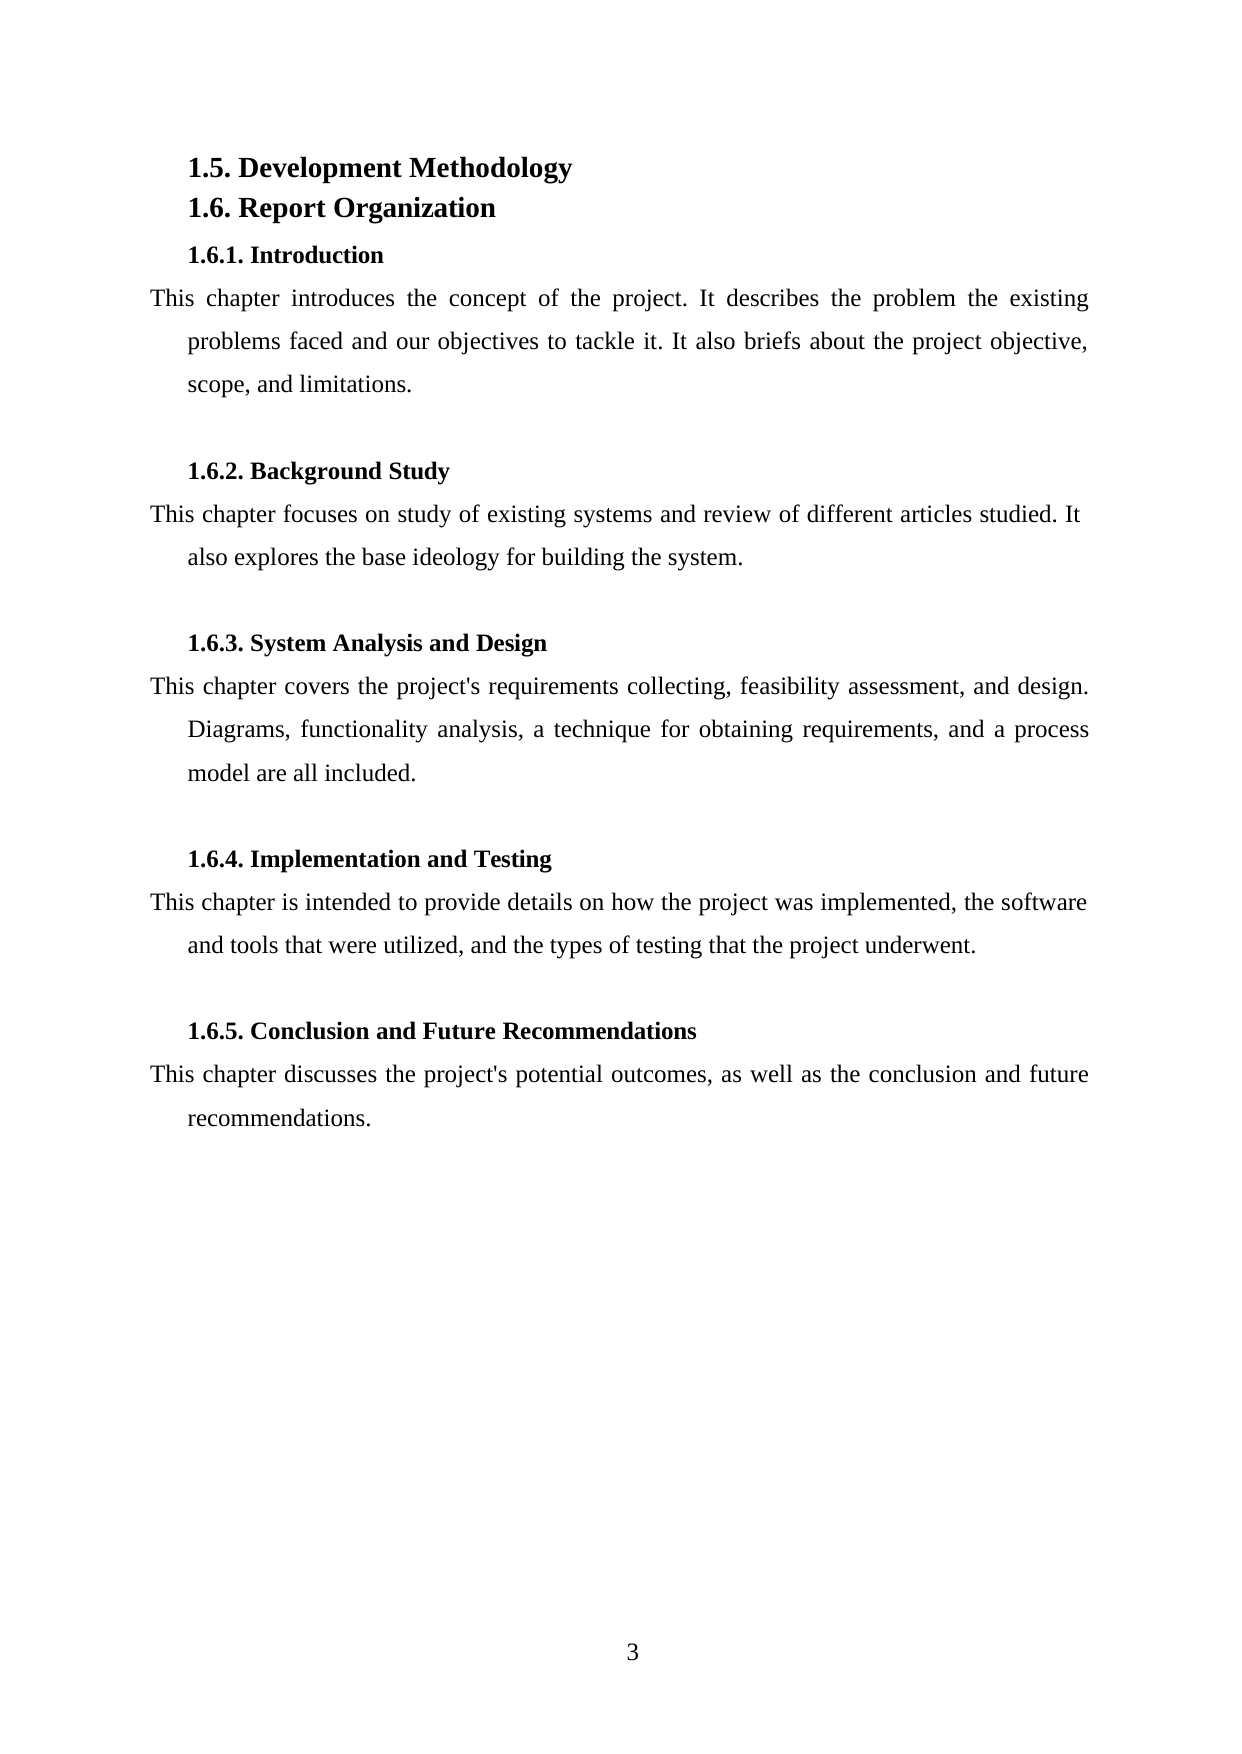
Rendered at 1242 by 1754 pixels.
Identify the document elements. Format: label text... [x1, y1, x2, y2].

text This chapter discusses the project's potential outcomes, as well as the conclusion and future recommendations. [150, 1059, 1090, 1131]
subtitle Implementation and Testing [187, 844, 1109, 873]
subtitle Report Organization [187, 190, 1109, 223]
subtitle Introduction [187, 240, 1109, 269]
text This chapter focuses on study of existing systems and review of different articles studied. It also explores the base ideology for building the system. [150, 499, 1082, 571]
subtitle System Analysis and Design [187, 628, 1109, 657]
subtitle Conclusion and Future Recommendations [187, 1016, 1109, 1045]
text This chapter introduces the concept of the project. It describes the problem the existing problems faced and our objectives to tackle it. It also briefs about the project objective, scope, and limitations. [150, 283, 1089, 398]
text This chapter covers the project's requirements collecting, feasibility assessment, and design. Diagrams, functionality analysis, a technique for obtaining requirements, and a process model are all included. [150, 671, 1090, 786]
subtitle Development Methodology [187, 150, 1109, 183]
subtitle Background Study [187, 456, 1109, 484]
text This chapter is intended to provide details on how the project was implemented, the software and tools that were utilized, and the types of testing that the project underwent. [150, 887, 1089, 959]
